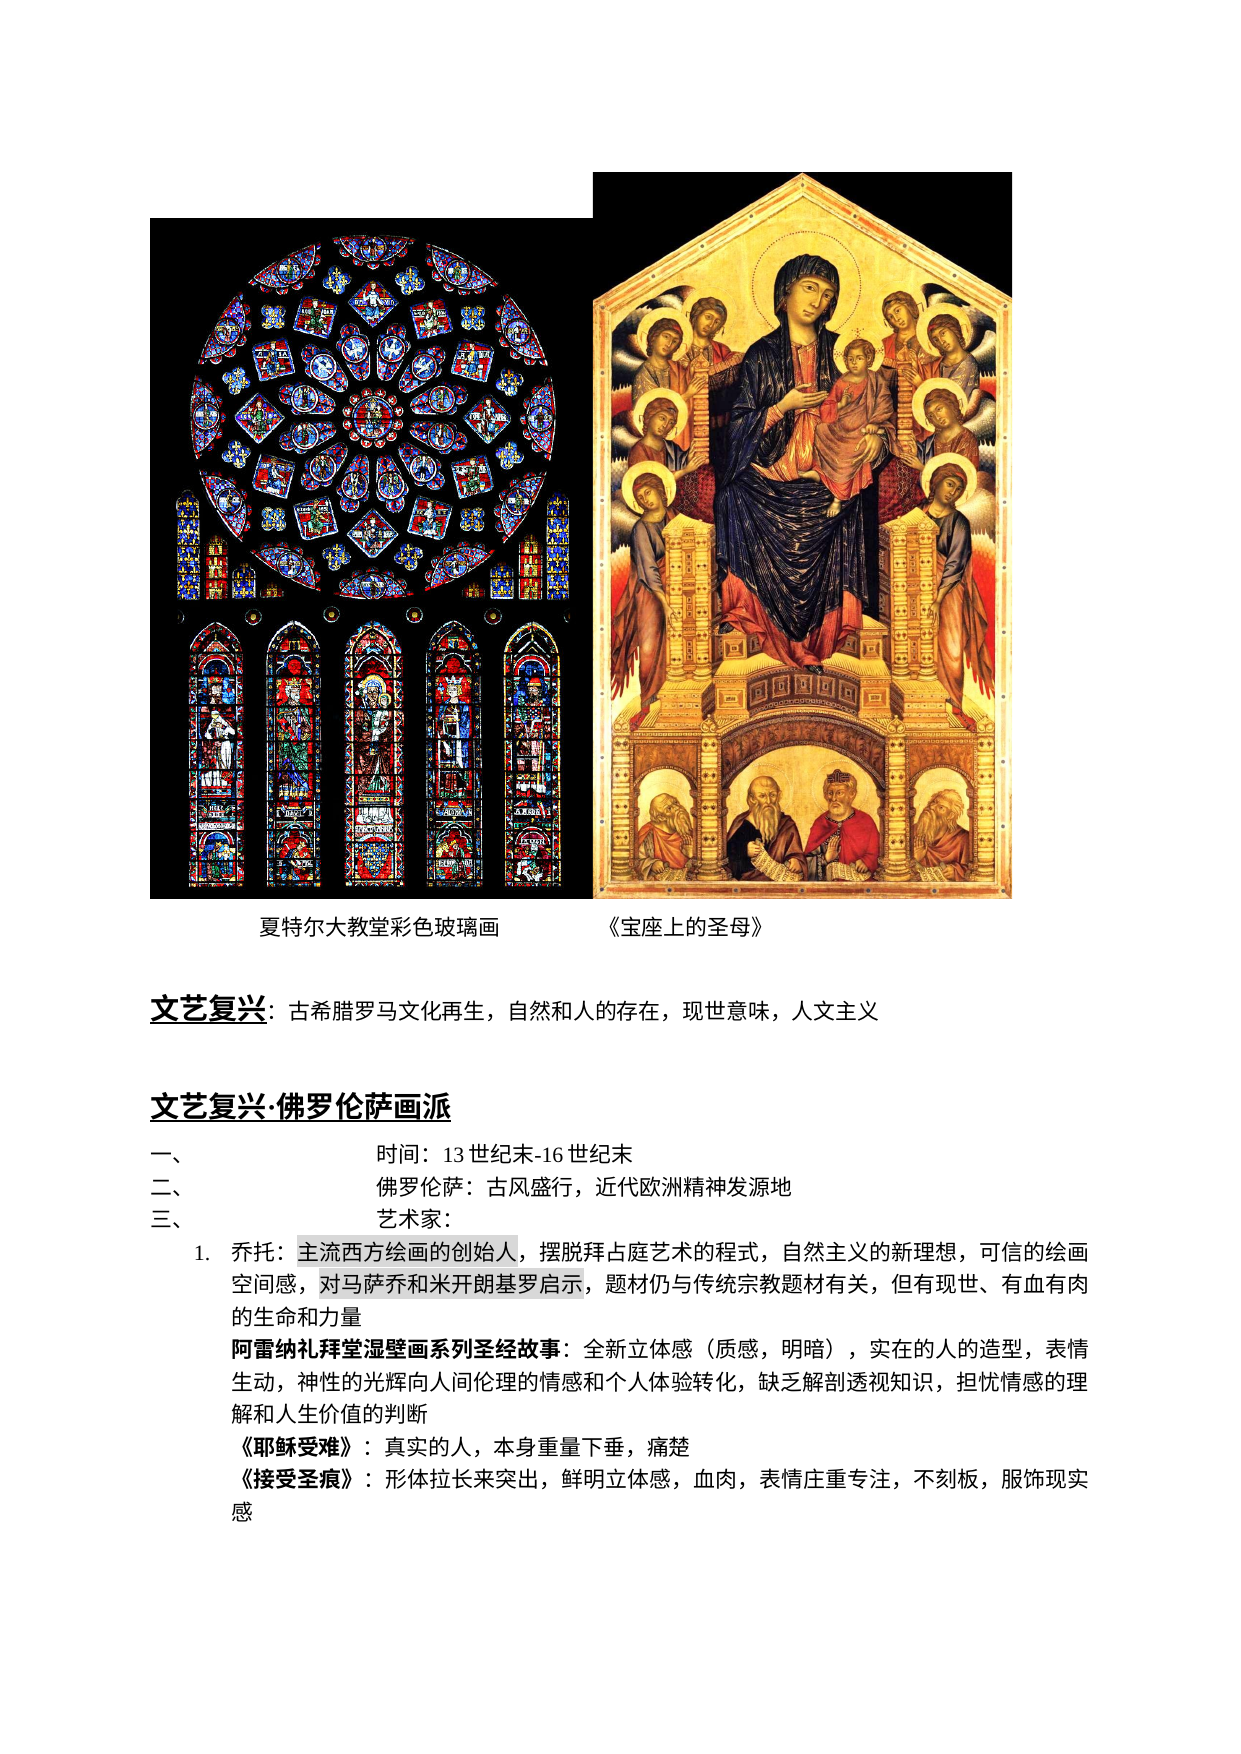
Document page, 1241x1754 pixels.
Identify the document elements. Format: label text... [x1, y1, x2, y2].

list 阿雷纳礼拜堂湿壁画系列圣经故事：全新立体感（质感，明暗），实在的人的造型，表情生动，神性的光辉向人间伦理的情感和个人体验转化，缺乏解剖透视知识，担忧情感的理解和人生价值的判断 [231, 1332, 1090, 1429]
list 艺术家： [150, 1202, 1090, 1234]
text 文艺复兴：古希腊罗马文化再生，自然和人的存在，现世意味，人文主义 [150, 974, 1090, 1039]
list 时间：13世纪末-16世纪末 [150, 1137, 1090, 1169]
text 文艺复兴·佛罗伦萨画派 [150, 1072, 1090, 1137]
list 《接受圣痕》：形体拉长来突出，鲜明立体感，血肉，表情庄重专注，不刻板，服饰现实感 [231, 1462, 1090, 1527]
text 夏特尔大教堂彩色玻璃画 《宝座上的圣母》 [150, 909, 1090, 942]
list 佛罗伦萨：古风盛行，近代欧洲精神发源地 [150, 1169, 1090, 1202]
list 《耶稣受难》：真实的人，本身重量下垂，痛楚 [231, 1429, 1090, 1462]
list 乔托：主流西方绘画的创始人，摆脱拜占庭艺术的程式，自然主义的新理想，可信的绘画空间感，对马萨乔和米开朗基罗启示，题材仍与传统宗教题材有关，但有现世、有血有肉的生命和力量 [194, 1234, 1090, 1332]
picture [150, 172, 1013, 899]
